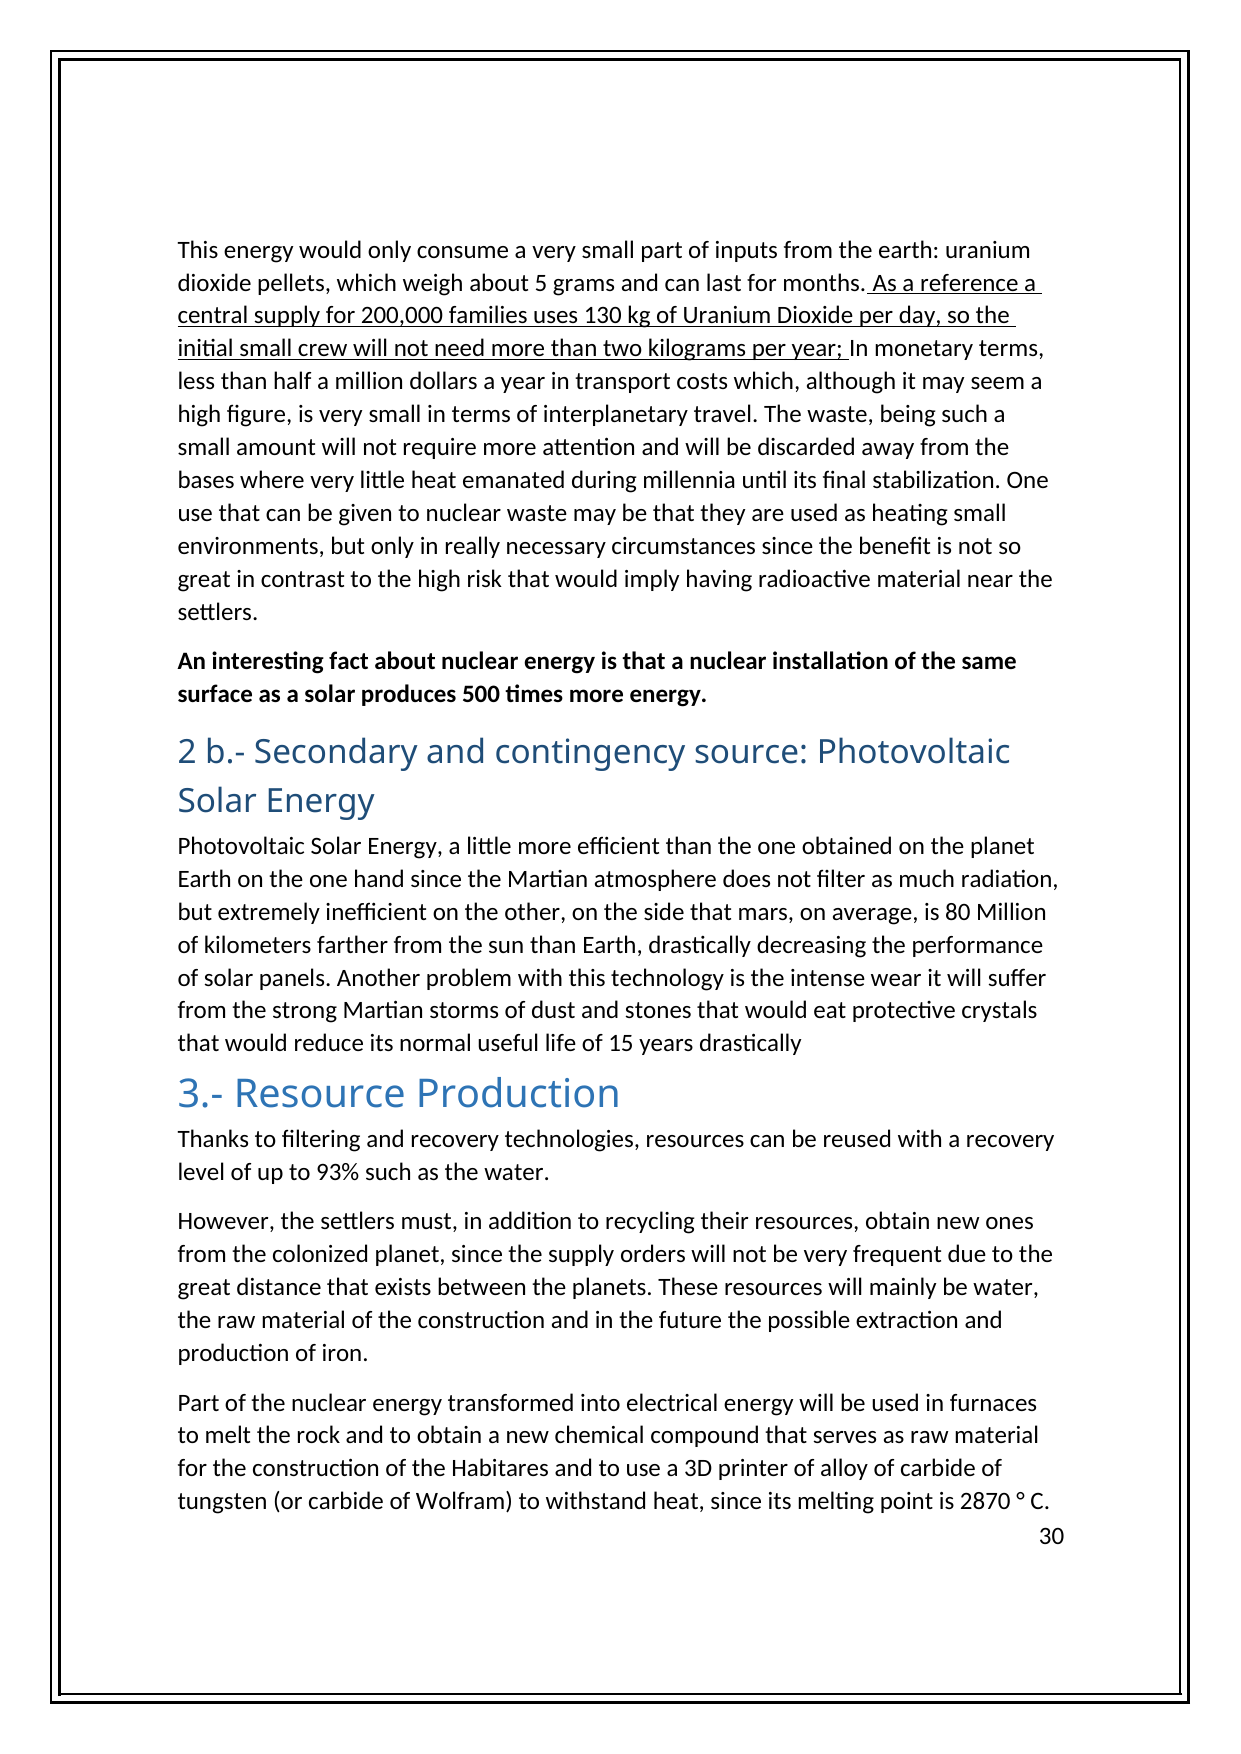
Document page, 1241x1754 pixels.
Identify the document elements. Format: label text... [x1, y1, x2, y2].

text An interesting fact about nuclear energy is that a nuclear installation of the same surface as a solar produces 500 times more energy. [177, 646, 1063, 709]
text This energy would only consume a very small part of inputs from the earth: uranium dioxide pellets, which weigh about 5 grams and can last for months. As a reference a central supply for 200,000 families uses 130 kg of Uranium Dioxide per day, so the initial small crew will not need more than two kilograms per year; In monetary terms, less than half a million dollars a year in transport costs which, although it may seem a high figure, is very small in terms of interplanetary travel. The waste, being such a small amount will not require more attention and will be discarded away from the bases where very little heat emanated during millennia until its final stabilization. One use that can be given to nuclear waste may be that they are used as heating small environments, but only in really necessary circumstances since the benefit is not so great in contrast to the high risk that would imply having radioactive material near the settlers. [177, 234, 1063, 626]
subtitle 3.- Resource Production [177, 1065, 1063, 1119]
text Part of the nuclear energy transformed into electrical energy will be used in furnaces to melt the rock and to obtain a new chemical compound that serves as raw material for the construction of the Habitares and to use a 3D printer of alloy of carbide of tungsten (or carbide of Wolfram) to withstand heat, since its melting point is 2870 ° C. [177, 1387, 1063, 1516]
text Thanks to filtering and recovery technologies, resources can be reused with a recovery level of up to 93% such as the water. [177, 1123, 1063, 1186]
text However, the settlers must, in addition to recycling their resources, obtain new ones from the colonized planet, since the supply orders will not be very frequent due to the great distance that exists between the planets. These resources will mainly be water, the raw material of the construction and in the future the possible extraction and production of iron. [177, 1205, 1063, 1368]
subtitle 2 b.- Secondary and contingency source: Photovoltaic Solar Energy [177, 728, 1063, 822]
subtitle Photovoltaic Solar Energy, a little more efficient than the one obtained on the planet Earth on the one hand since the Martian atmosphere does not filter as much radiation, but extremely inefficient on the other, on the side that mars, on average, is 80 Million of kilometers farther from the sun than Earth, drastically decreasing the performance of solar panels. Another problem with this technology is the intense wear it will suffer from the strong Martian storms of dust and stones that would eat protective crystals that would reduce its normal useful life of 15 years drastically [177, 830, 1063, 1058]
